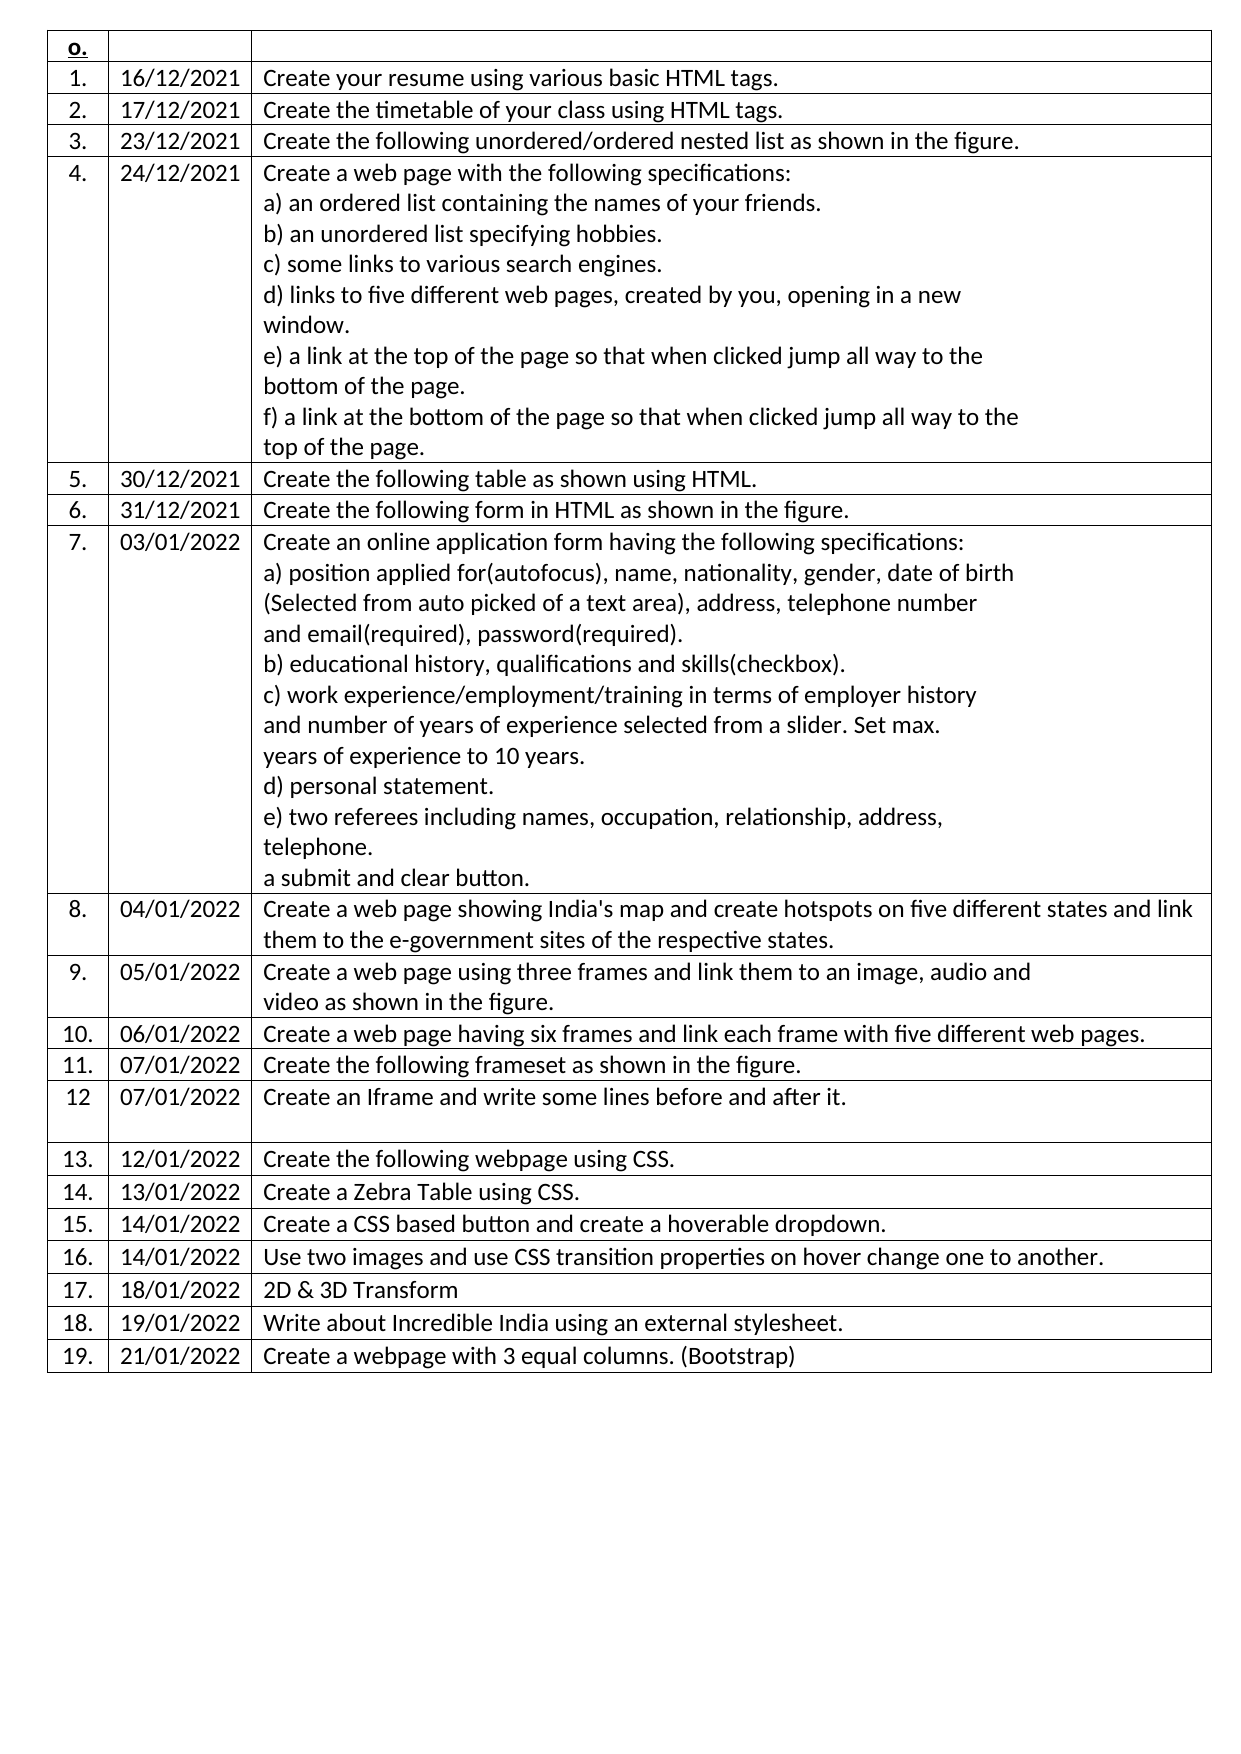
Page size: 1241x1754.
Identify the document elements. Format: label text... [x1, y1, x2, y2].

table_cell Create a web page with the following specifications: a) an ordered list containing the names of your friends. b) an unordered list specifying hobbies. c) some links to various search engines. d) links to five different web pages, created by you, opening in a new window. e) a link at the top of the page so that when clicked jump all way to the bottom of the page. f) a link at the bottom of the page so that when clicked jump all way to the top of the page. [252, 157, 1211, 462]
table_cell Use two images and use CSS transition properties on hover change one to another. [252, 1241, 1211, 1273]
table_cell 18. [48, 1307, 108, 1339]
table_cell Create the following webpage using CSS. [252, 1143, 1211, 1175]
table_cell 17/12/2021 [109, 94, 251, 124]
table_cell Write about Incredible India using an external stylesheet. [252, 1307, 1211, 1339]
table_cell 30/12/2021 [109, 463, 251, 494]
table_cell 1. [48, 62, 108, 93]
table_cell 8. [48, 894, 108, 954]
table_cell 16/12/2021 [109, 62, 251, 93]
table_cell 03/01/2022 [109, 526, 251, 892]
table_cell Create a web page using three frames and link them to an image, audio and video as shown in the figure. [252, 956, 1211, 1017]
table_cell 10. [48, 1018, 108, 1048]
table_cell 6. [48, 495, 108, 525]
table_cell Create a Zebra Table using CSS. [252, 1176, 1211, 1207]
table_cell 9. [48, 956, 108, 1017]
table_cell 21/01/2022 [109, 1340, 251, 1372]
table_cell Create an Iframe and write some lines before and after it. [252, 1081, 1211, 1142]
table_cell 15. [48, 1209, 108, 1240]
table_cell Create the following unordered/ordered nested list as shown in the figure. [252, 125, 1211, 156]
table_cell 4. [48, 157, 108, 462]
table_cell Create the timetable of your class using HTML tags. [252, 94, 1211, 124]
table_cell Create the following table as shown using HTML. [252, 463, 1211, 494]
table_cell 16. [48, 1241, 108, 1273]
table_header Content [252, 31, 1211, 61]
table_cell 3. [48, 125, 108, 156]
table_cell Create a webpage with 3 equal columns. (Bootstrap) [252, 1340, 1211, 1372]
table_cell 19. [48, 1340, 108, 1372]
table_cell 19/01/2022 [109, 1307, 251, 1339]
table_cell 12 [48, 1081, 108, 1142]
table_cell 14. [48, 1176, 108, 1207]
table_cell 07/01/2022 [109, 1049, 251, 1080]
table_cell 2D & 3D Transform [252, 1274, 1211, 1306]
table_cell 07/01/2022 [109, 1081, 251, 1142]
table_cell 2. [48, 94, 108, 124]
table_cell 31/12/2021 [109, 495, 251, 525]
table_cell Create the following frameset as shown in the figure. [252, 1049, 1211, 1080]
table_cell Create a web page having six frames and link each frame with five different web pages. [252, 1018, 1211, 1048]
table_cell 5. [48, 463, 108, 494]
table_header Date [109, 31, 251, 61]
table_cell 05/01/2022 [109, 956, 251, 1017]
table_cell 04/01/2022 [109, 894, 251, 954]
table_cell 11. [48, 1049, 108, 1080]
table_cell 14/01/2022 [109, 1241, 251, 1273]
table_cell 18/01/2022 [109, 1274, 251, 1306]
table_header S.No. [48, 31, 108, 61]
table_cell Create a web page showing India's map and create hotspots on five different states and link them to the e-government sites of the respective states. [252, 894, 1211, 954]
table_cell 13. [48, 1143, 108, 1175]
table_cell Create the following form in HTML as shown in the figure. [252, 495, 1211, 525]
table_cell 12/01/2022 [109, 1143, 251, 1175]
table_cell Create an online application form having the following specifications: a) position applied for(autofocus), name, nationality, gender, date of birth (Selected from auto picked of a text area), address, telephone number and email(required), password(required). b) educational history, qualifications and skills(checkbox). c) work experience/employment/training in terms of employer history and number of years of experience selected from a slider. Set max. years of experience to 10 years. d) personal statement. e) two referees including names, occupation, relationship, address, telephone. a submit and clear button. [252, 526, 1211, 892]
table_cell 24/12/2021 [109, 157, 251, 462]
table_cell Create your resume using various basic HTML tags. [252, 62, 1211, 93]
table_cell 14/01/2022 [109, 1209, 251, 1240]
table_cell 7. [48, 526, 108, 892]
table_cell 23/12/2021 [109, 125, 251, 156]
table_cell 13/01/2022 [109, 1176, 251, 1207]
table_cell 17. [48, 1274, 108, 1306]
table_cell Create a CSS based button and create a hoverable dropdown. [252, 1209, 1211, 1240]
table_cell 06/01/2022 [109, 1018, 251, 1048]
